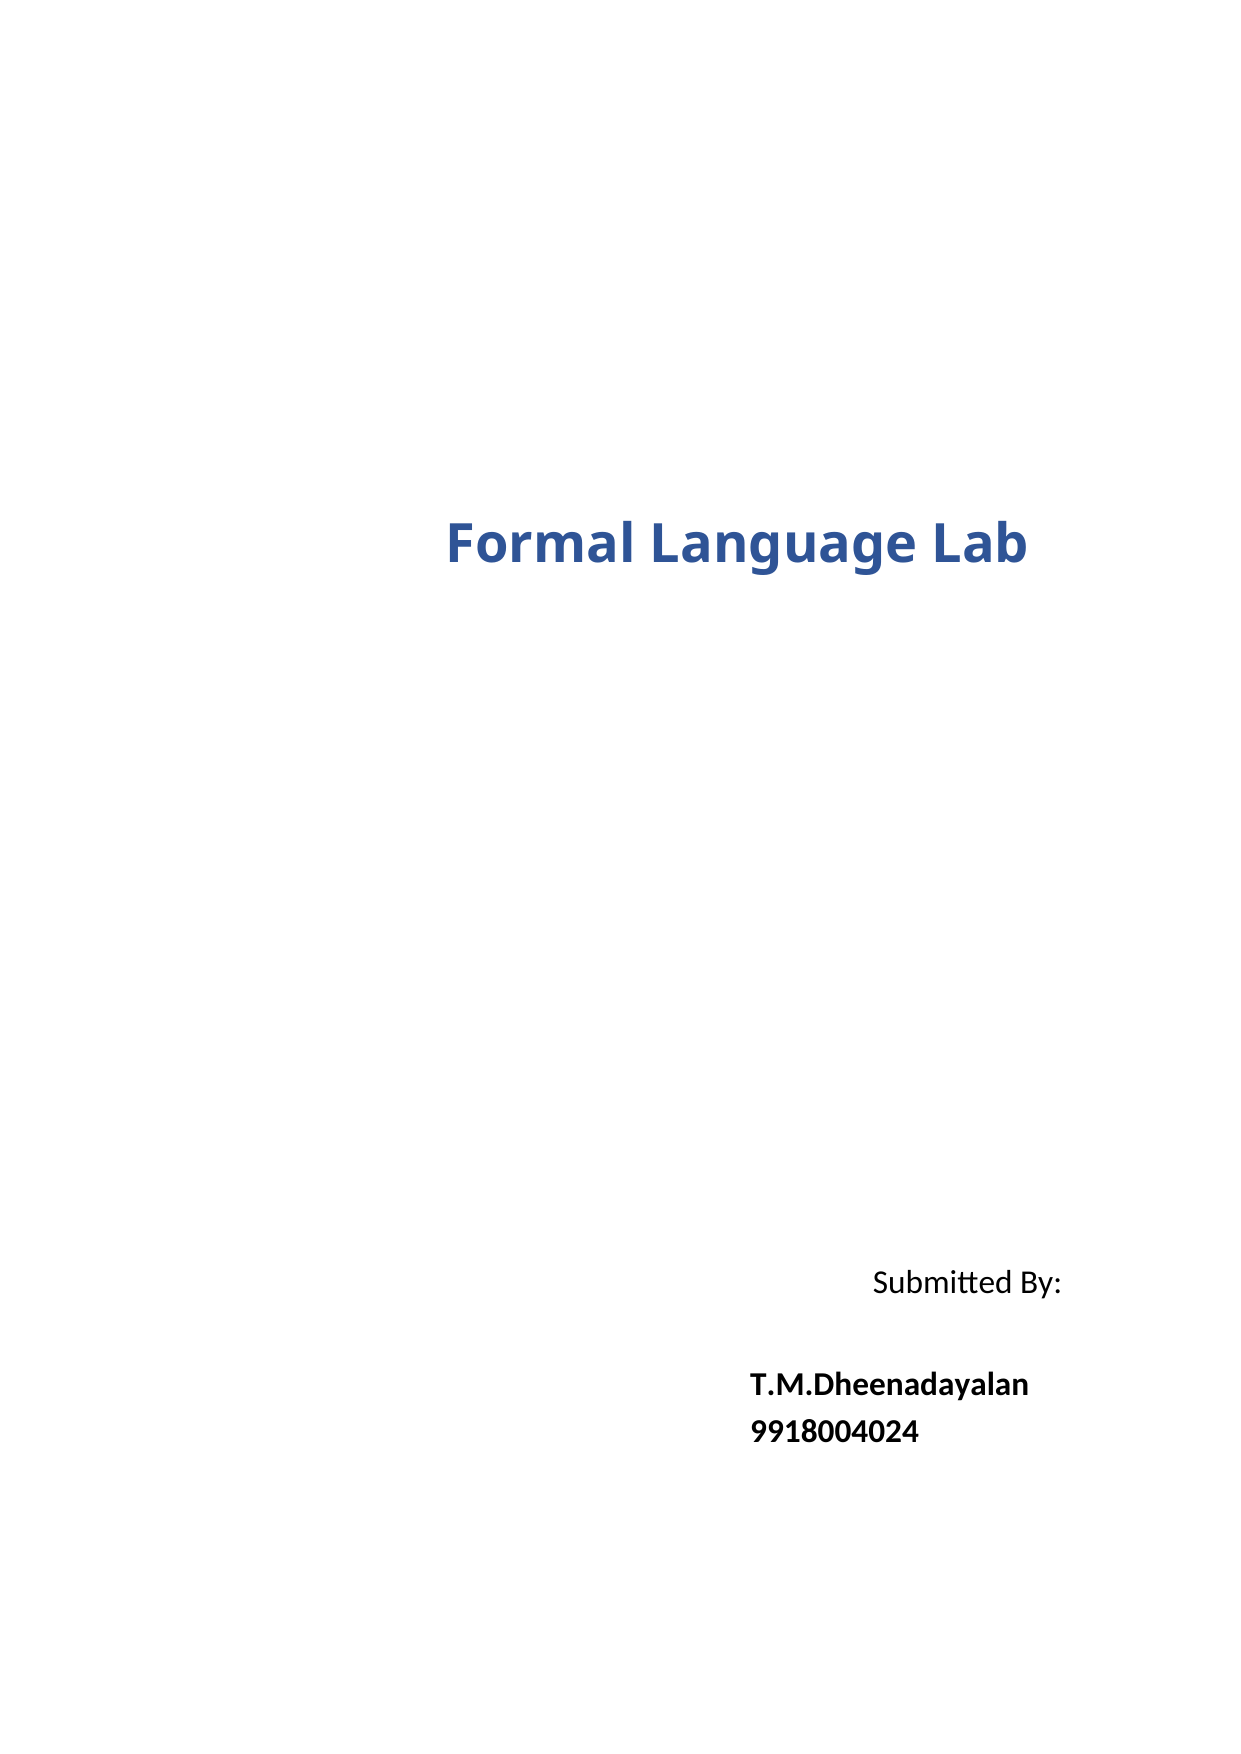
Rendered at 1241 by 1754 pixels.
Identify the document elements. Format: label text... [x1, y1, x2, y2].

subtitle Formal Language Lab [150, 504, 1090, 578]
text Submitted By: [150, 1261, 1090, 1302]
text T.M.Dheenadayalan 9918004024 [750, 1329, 1090, 1451]
